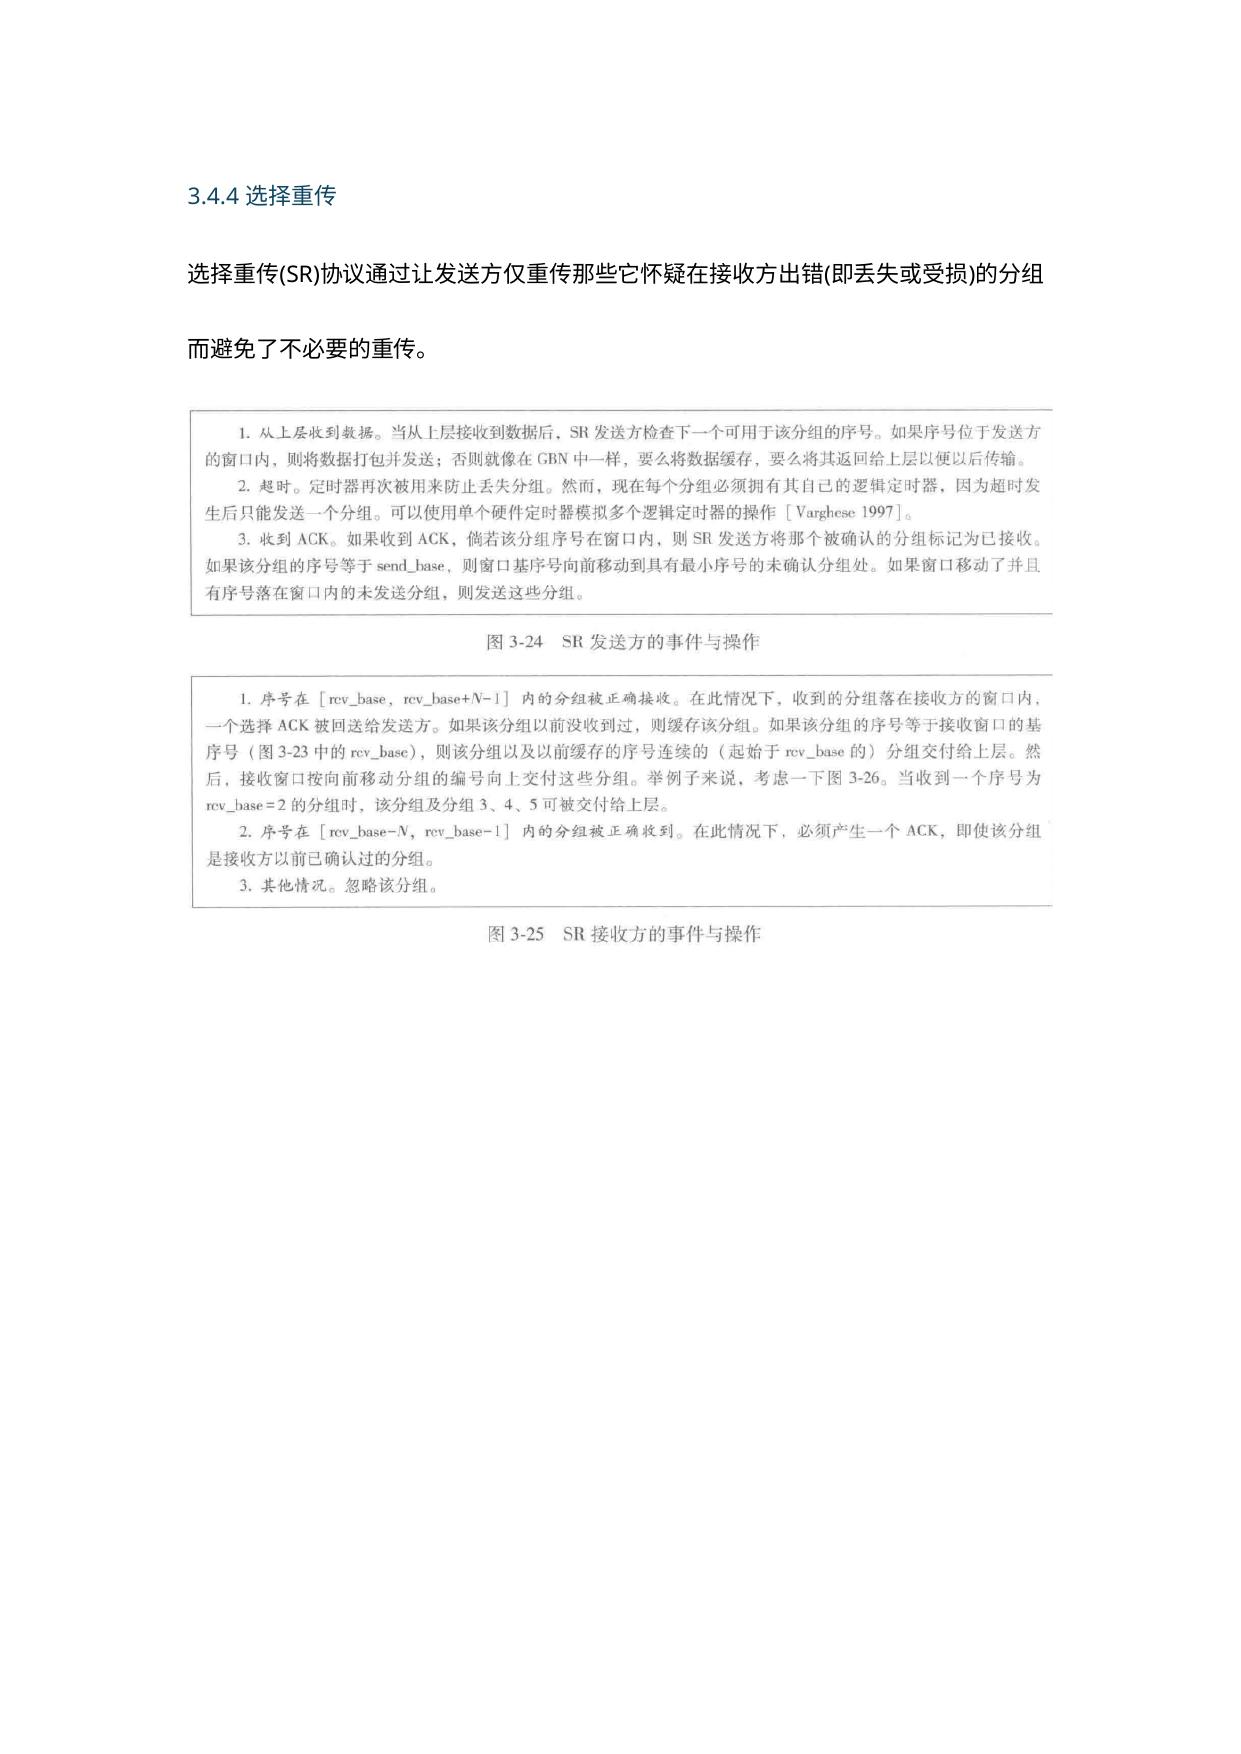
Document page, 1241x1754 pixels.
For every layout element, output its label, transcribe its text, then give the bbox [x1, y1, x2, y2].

picture [187, 406, 1053, 950]
subtitle 3.4.4 选择重传 [187, 162, 1053, 227]
text 选择重传(SR)协议通过让发送方仅重传那些它怀疑在接收方出错(即丢失或受损)的分组而避免了不必要的重传。 [187, 240, 1053, 380]
